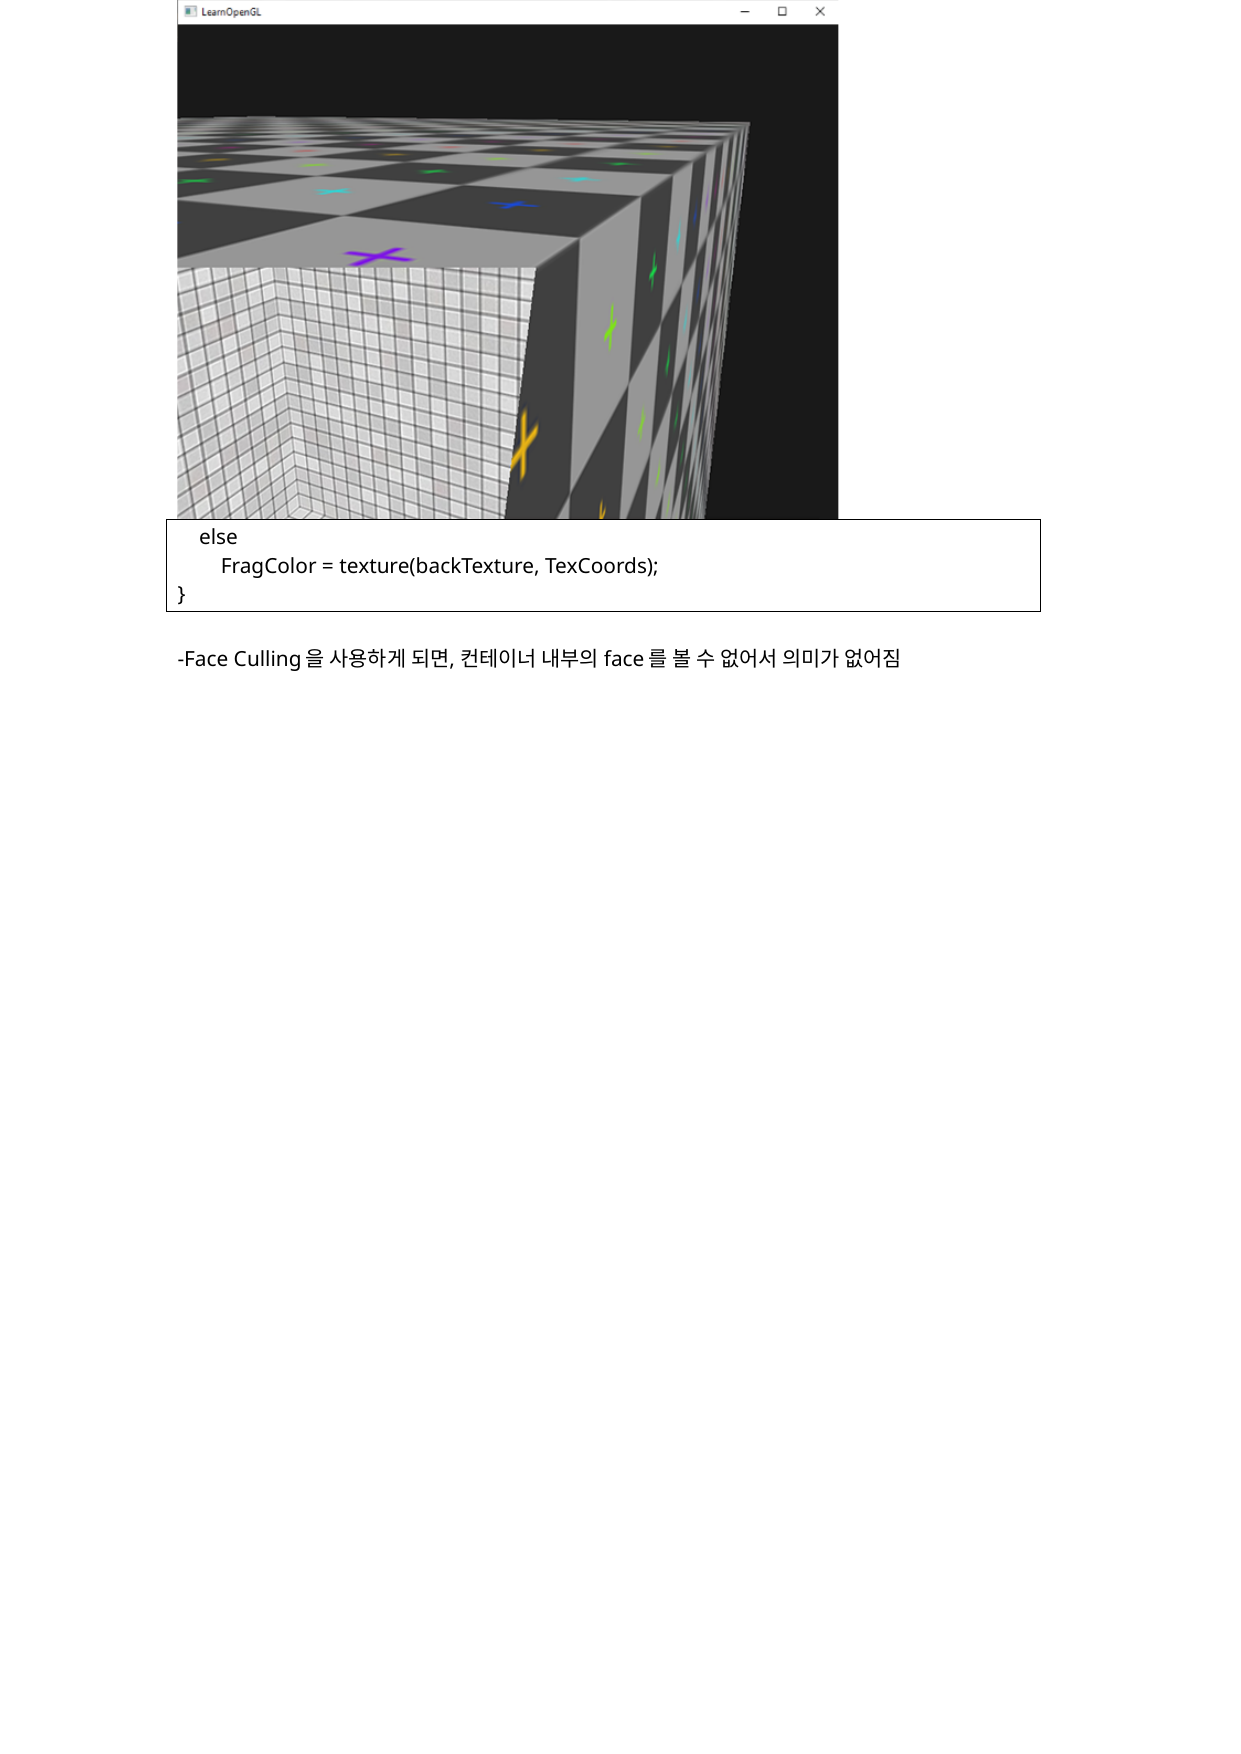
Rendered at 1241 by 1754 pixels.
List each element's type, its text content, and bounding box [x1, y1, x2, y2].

table_header #version 460 core out vec4 FragColor; in vec2 TexCoords; uniform sampler2D frontTexture; uniform sampler2D backTexture; void main() { if(gl_FrontFacing) FragColor = texture(frontTexture, TexCoords); else FragColor = texture(backTexture, TexCoords); } [167, 520, 1040, 611]
picture [177, 0, 839, 519]
text -Face Culling을 사용하게 되면, 컨테이너 내부의 face를 볼 수 없어서 의미가 없어짐 [177, 642, 1063, 672]
